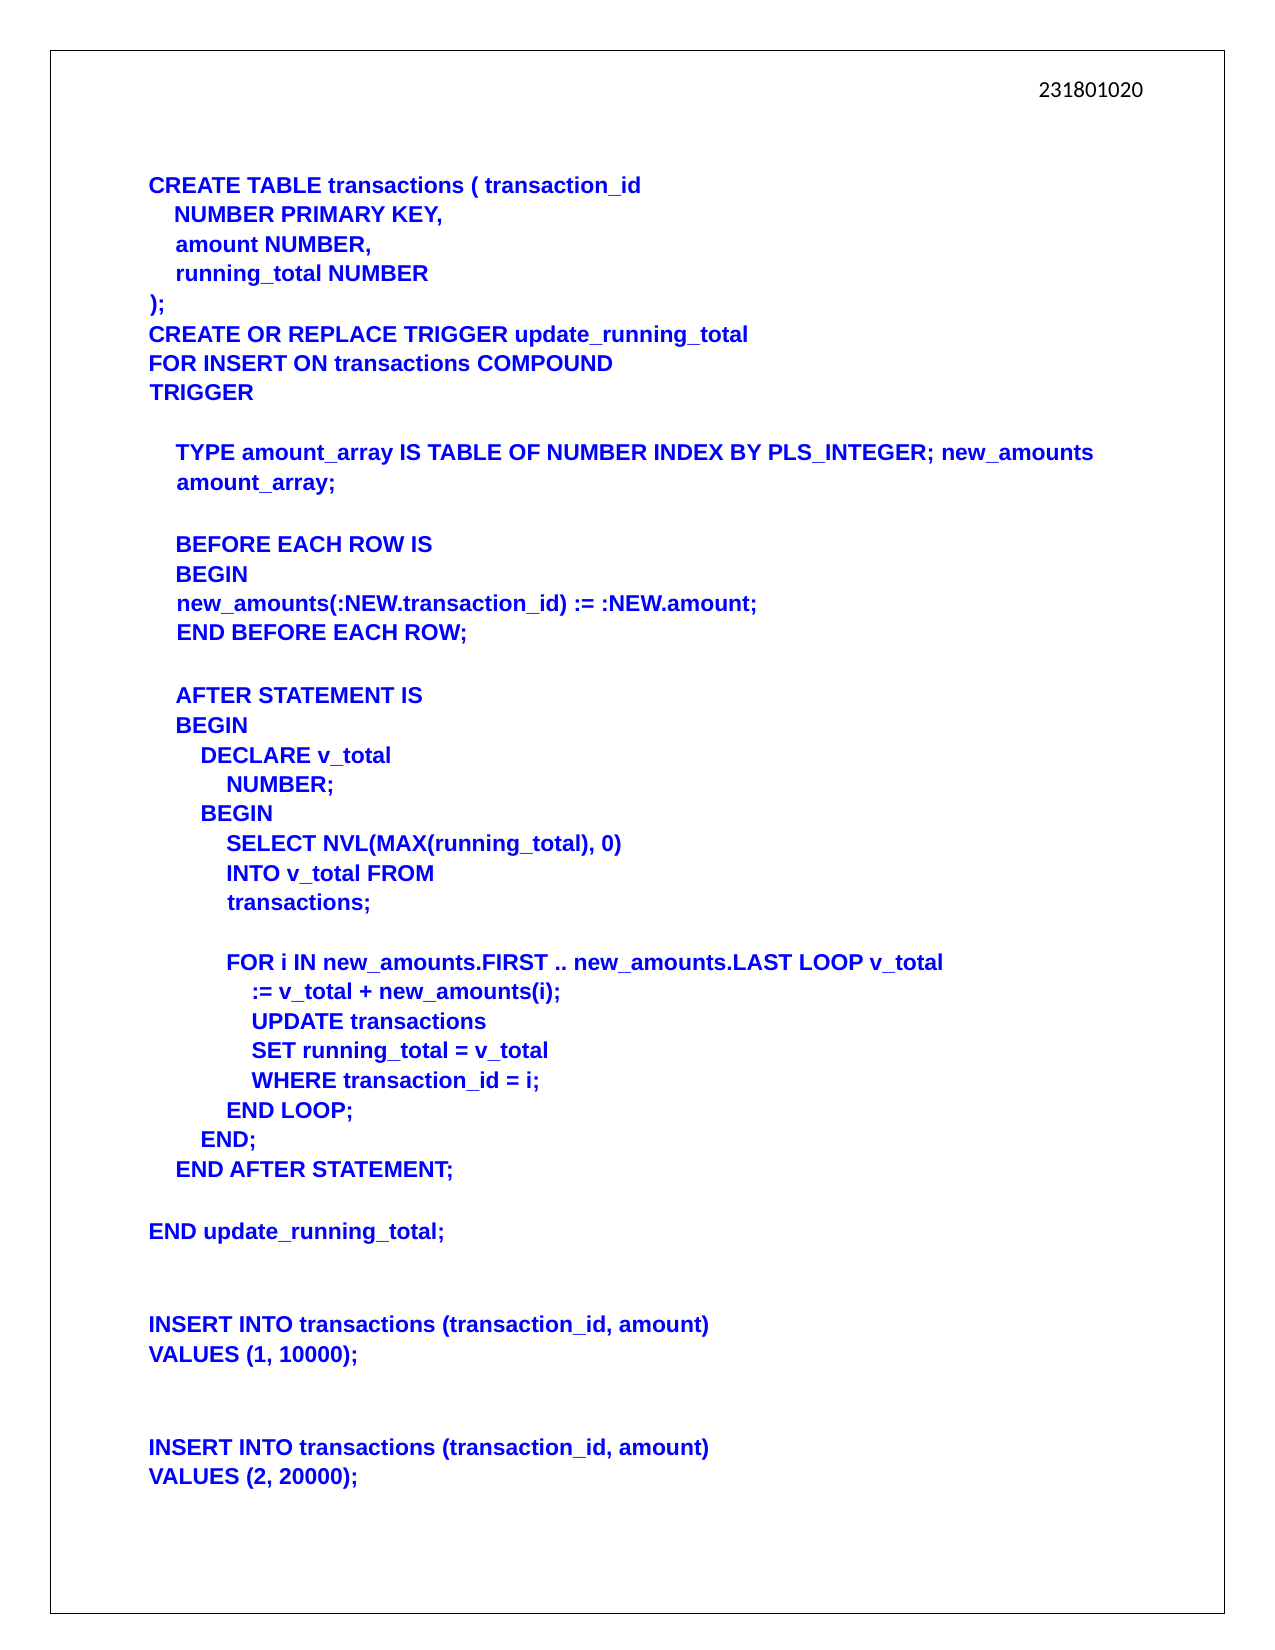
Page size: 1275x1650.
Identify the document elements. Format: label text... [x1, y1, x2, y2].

text amount NUMBER, [175, 231, 1135, 257]
text BEGIN [175, 712, 1135, 738]
text DECLARE v_total NUMBER; [200, 742, 414, 797]
text CREATE OR REPLACE TRIGGER update_running_total [148, 321, 1135, 347]
text WHERE transaction_id = i; [251, 1067, 1135, 1093]
text BEGIN new_amounts(:NEW.transaction_id) := :NEW.amount; END BEFORE EACH ROW; [175, 561, 783, 645]
text CREATE TABLE transactions ( transaction_id NUMBER PRIMARY KEY, [148, 172, 646, 227]
text UPDATE transactions [251, 1008, 1135, 1034]
text VALUES (1, 10000); [148, 1341, 1135, 1367]
text TYPE amount_array IS TABLE OF NUMBER INDEX BY PLS_INTEGER; new_amounts amount_array; [175, 439, 1095, 495]
text END update_running_total; [148, 1218, 1135, 1244]
text BEGIN [200, 800, 1135, 827]
text END AFTER STATEMENT; [175, 1156, 1135, 1182]
text SET running_total = v_total [251, 1037, 1135, 1064]
text INTO v_total FROM transactions; [226, 860, 444, 915]
text VALUES (2, 20000); [148, 1463, 1135, 1489]
text END LOOP; [226, 1097, 1135, 1123]
text AFTER STATEMENT IS [175, 682, 1135, 708]
text FOR i IN new_amounts.FIRST .. new_amounts.LAST LOOP v_total := v_total + new_amounts(i); [226, 949, 944, 1004]
text INSERT INTO transactions (transaction_id, amount) [148, 1311, 1135, 1337]
text END; [200, 1126, 1135, 1153]
text ); [137, 290, 172, 316]
text FOR INSERT ON transactions COMPOUND TRIGGER [148, 350, 614, 406]
text SELECT NVL(MAX(running_total), 0) [226, 830, 1135, 856]
text INSERT INTO transactions (transaction_id, amount) [148, 1433, 1135, 1460]
text running_total NUMBER [175, 260, 1135, 287]
text BEFORE EACH ROW IS [175, 531, 1135, 557]
